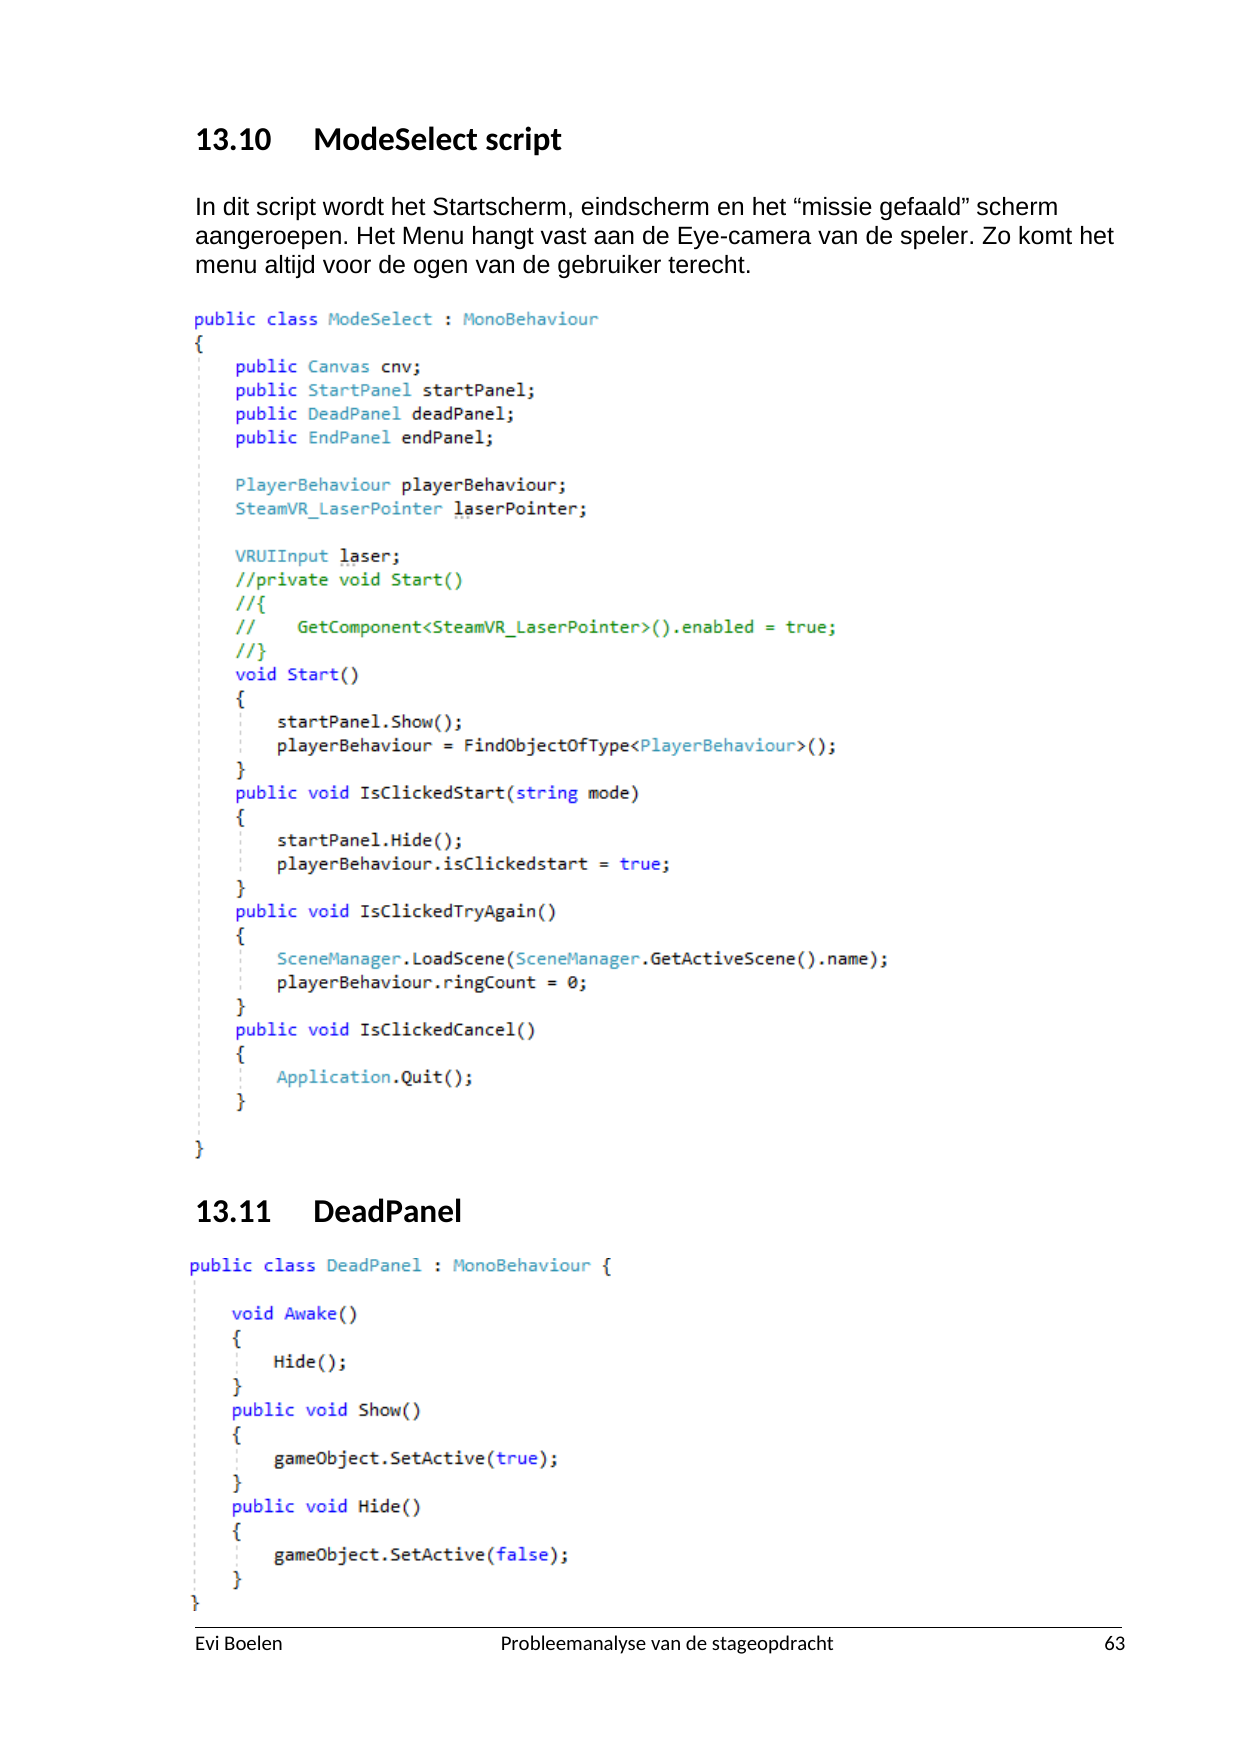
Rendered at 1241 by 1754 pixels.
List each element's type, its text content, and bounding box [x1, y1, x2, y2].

picture [188, 1258, 617, 1611]
subtitle ModeSelect script [195, 118, 1122, 159]
text In dit script wordt het Startscherm, eindscherm en het “missie gefaald” scherm aangeroepen. Het Menu hangt vast aan de Eye-camera van de speler. Zo komt het menu altijd voor de ogen van de gebruiker terecht. [195, 192, 1122, 278]
subtitle DeadPanel [195, 1190, 1122, 1231]
picture [194, 303, 897, 1169]
